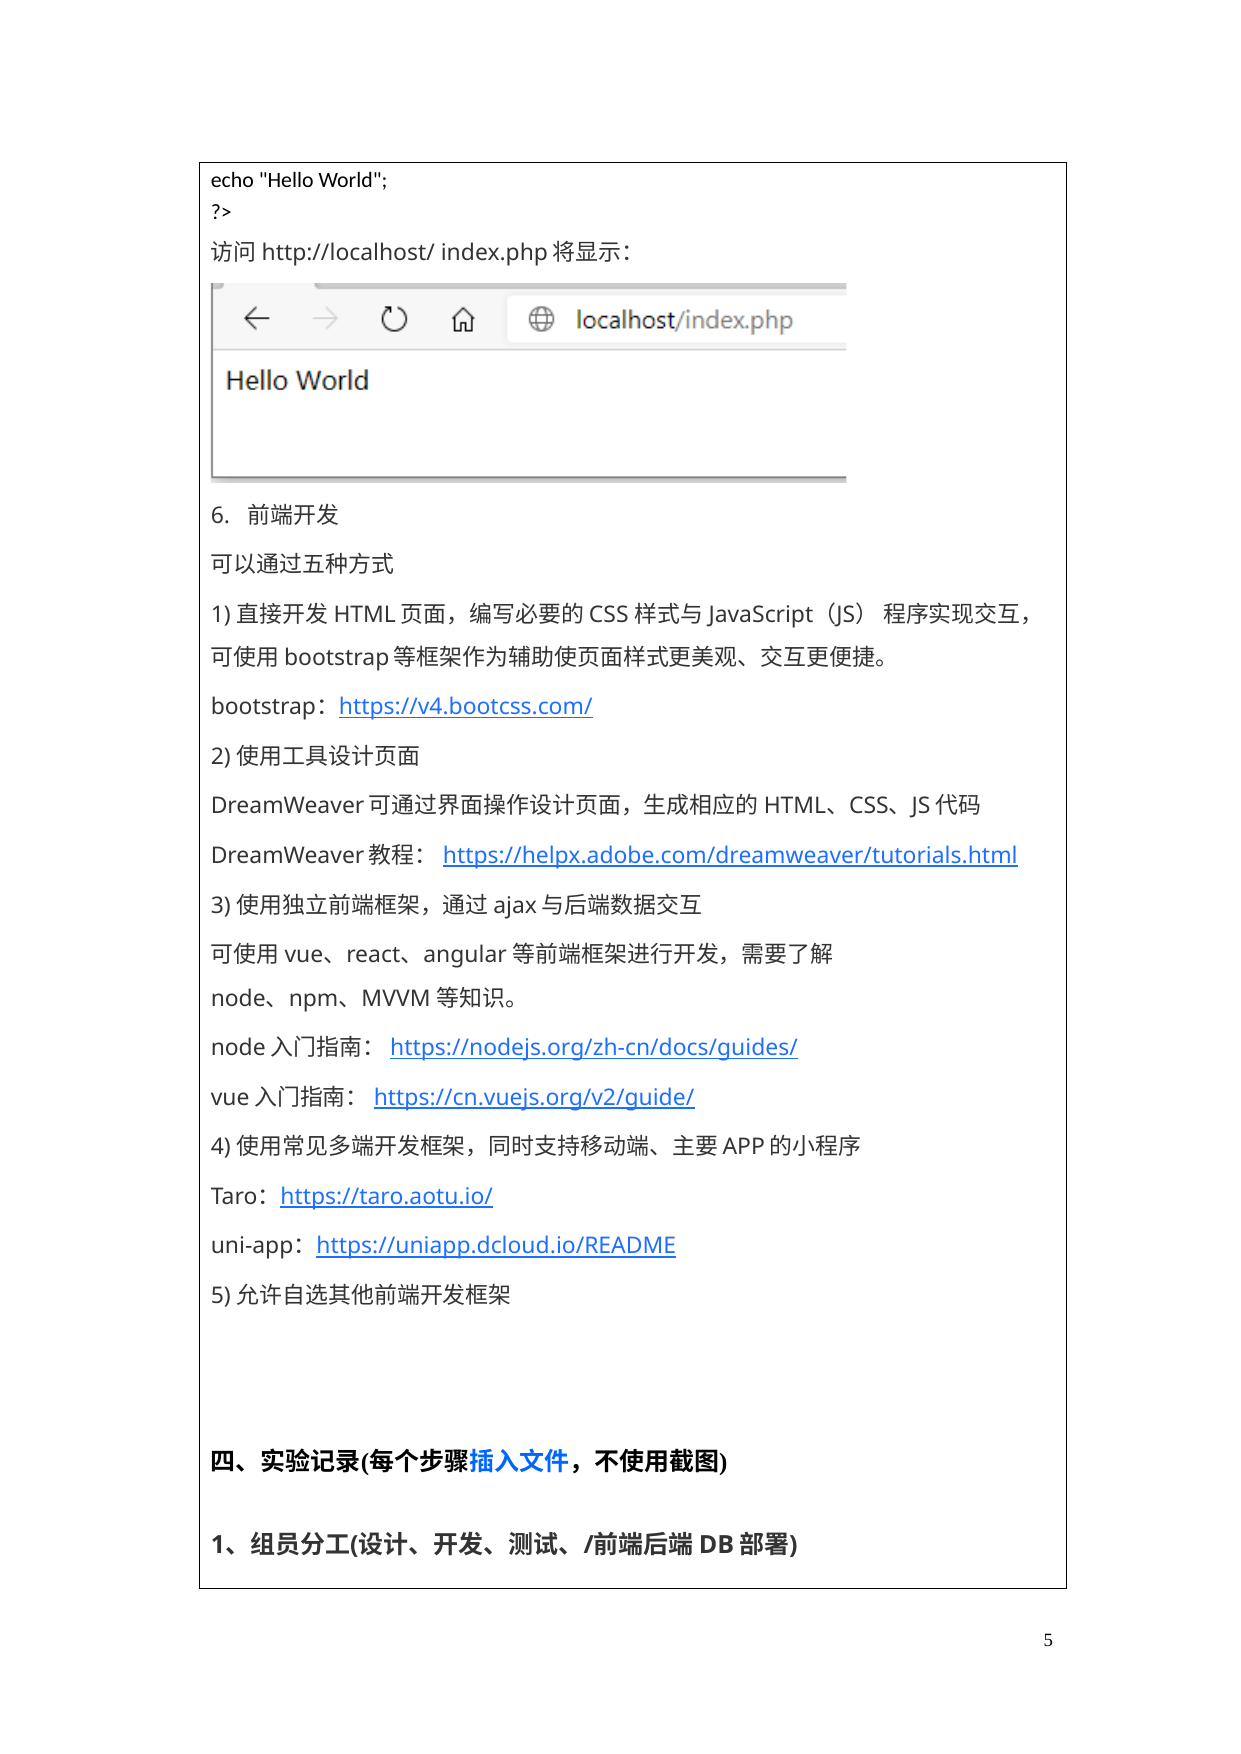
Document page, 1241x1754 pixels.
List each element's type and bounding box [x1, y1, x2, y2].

picture [210, 283, 847, 483]
table_header [200, 163, 1066, 1588]
